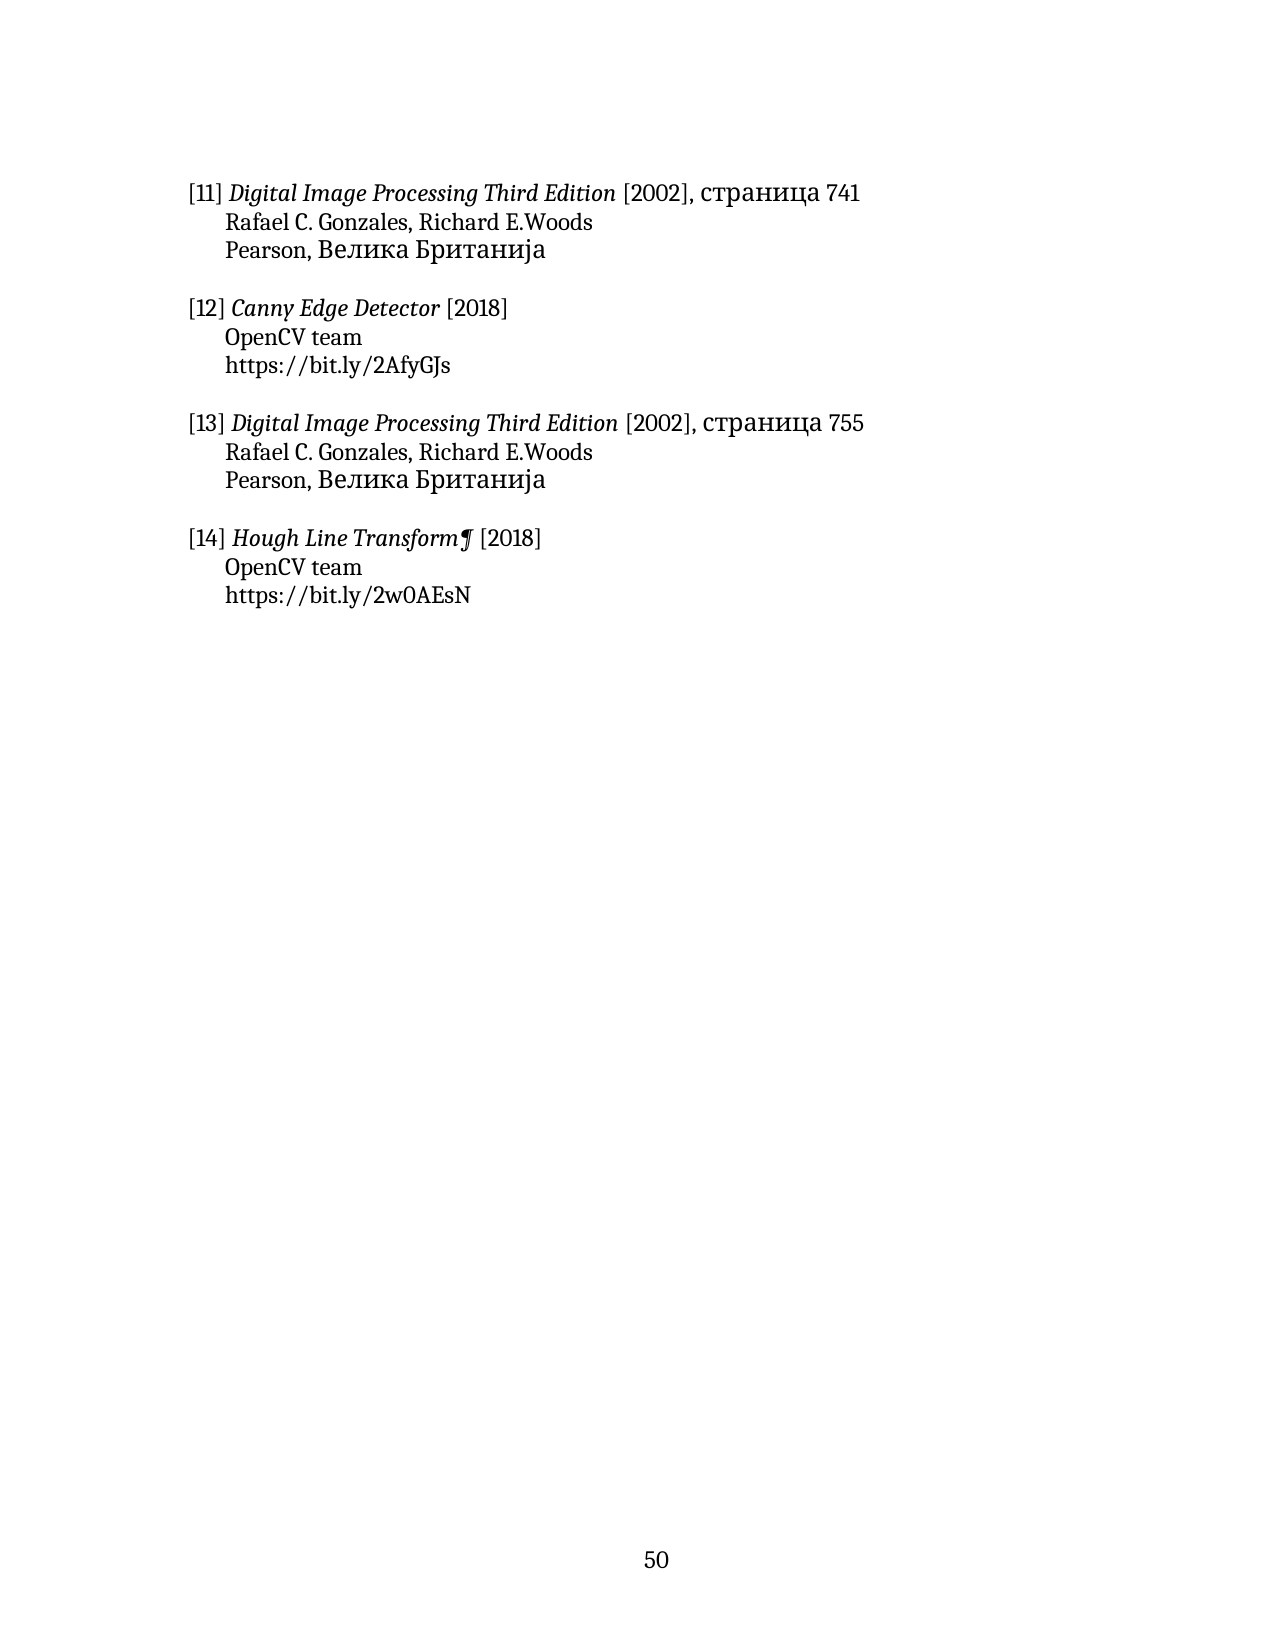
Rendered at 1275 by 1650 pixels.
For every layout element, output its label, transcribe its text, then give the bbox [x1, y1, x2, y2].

text [11] Digital Image Processing Third Edition [2002], страница 741 [150, 179, 1125, 207]
text Rafael C. Gonzales, Richard E.Woods [150, 207, 1125, 236]
text Pearson, Велика Британија [150, 466, 1125, 495]
text [14] Hough Line Transform¶ [2018] [150, 524, 1125, 552]
text https://bit.ly/2w0AEsN [150, 581, 1125, 610]
text https://bit.ly/2AfyGJs [150, 351, 1125, 380]
text [13] Digital Image Processing Third Edition [2002], страница 755 [150, 409, 1125, 437]
text OpenCV team [225, 552, 1125, 581]
text Pearson, Велика Британија [150, 236, 1125, 265]
text OpenCV team [150, 322, 1125, 351]
text Rafael C. Gonzales, Richard E.Woods [150, 437, 1125, 466]
text [12] Canny Edge Detector [2018] [150, 294, 1125, 322]
